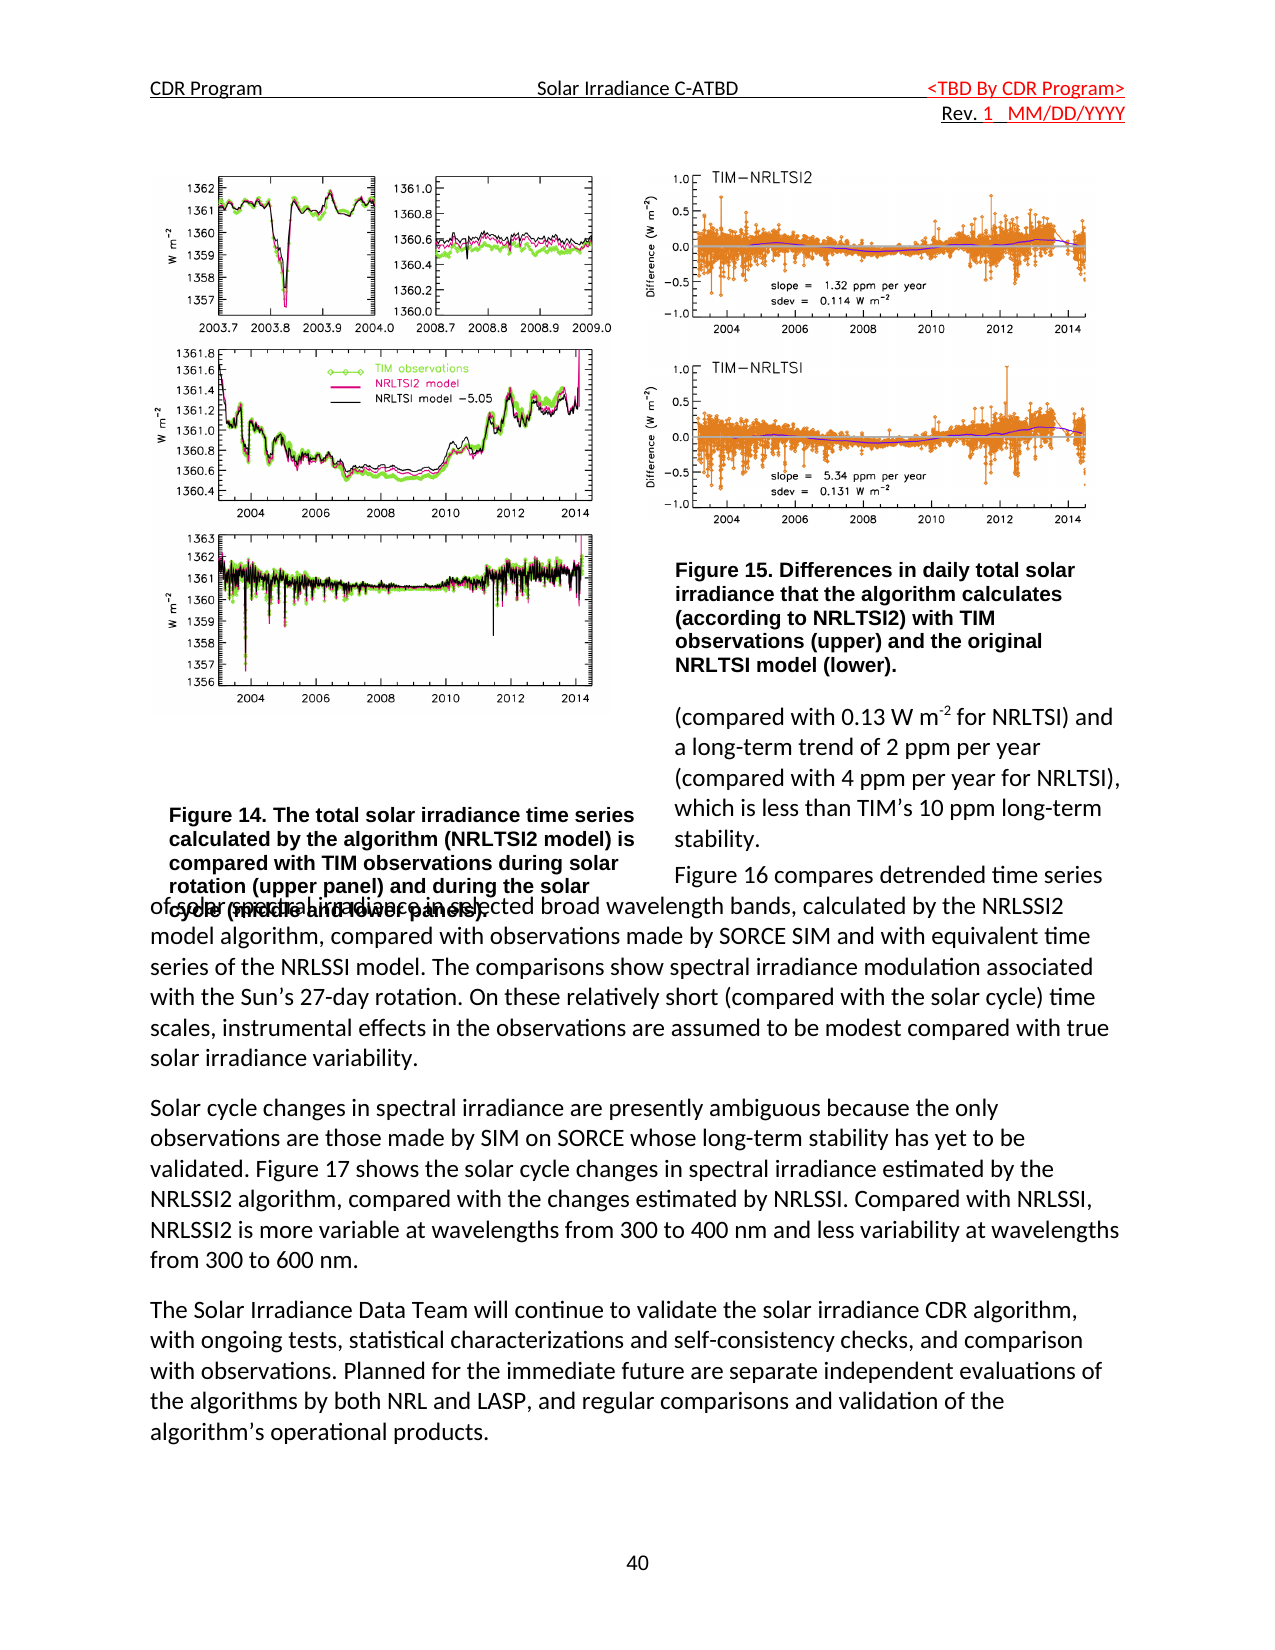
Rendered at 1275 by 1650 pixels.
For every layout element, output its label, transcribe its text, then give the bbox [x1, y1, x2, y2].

text Figure 16 compares detrended time series of solar spectral irradiance in selected broad wavelength bands, calculated by the NRLSSI2 model algorithm, compared with observations made by SORCE SIM and with equivalent time series of the NRLSSI model. The comparisons show spectral irradiance modulation associated with the Sun’s 27-day rotation. On these relatively short (compared with the solar cycle) time scales, instrumental effects in the observations are assumed to be modest compared with true solar irradiance variability. [150, 859, 1125, 1073]
picture [150, 170, 612, 716]
picture [642, 170, 1104, 527]
text Solar cycle changes in spectral irradiance are presently ambiguous because the only observations are those made by SIM on SORCE whose long-term stability has yet to be validated. Figure 17 shows the solar cycle changes in spectral irradiance estimated by the NRLSSI2 algorithm, compared with the changes estimated by NRLSSI. Compared with NRLSSI, NRLSSI2 is more variable at wavelengths from 300 to 400 nm and less variability at wavelengths from 300 to 600 nm. [150, 1092, 1125, 1275]
text The Solar Irradiance Data Team will continue to validate the solar irradiance CDR algorithm, with ongoing tests, statistical characterizations and self-consistency checks, and comparison with observations. Planned for the immediate future are separate independent evaluations of the algorithms by both NRL and LASP, and regular comparisons and validation of the algorithm’s operational products. [150, 1294, 1125, 1446]
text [150, 151, 1125, 853]
